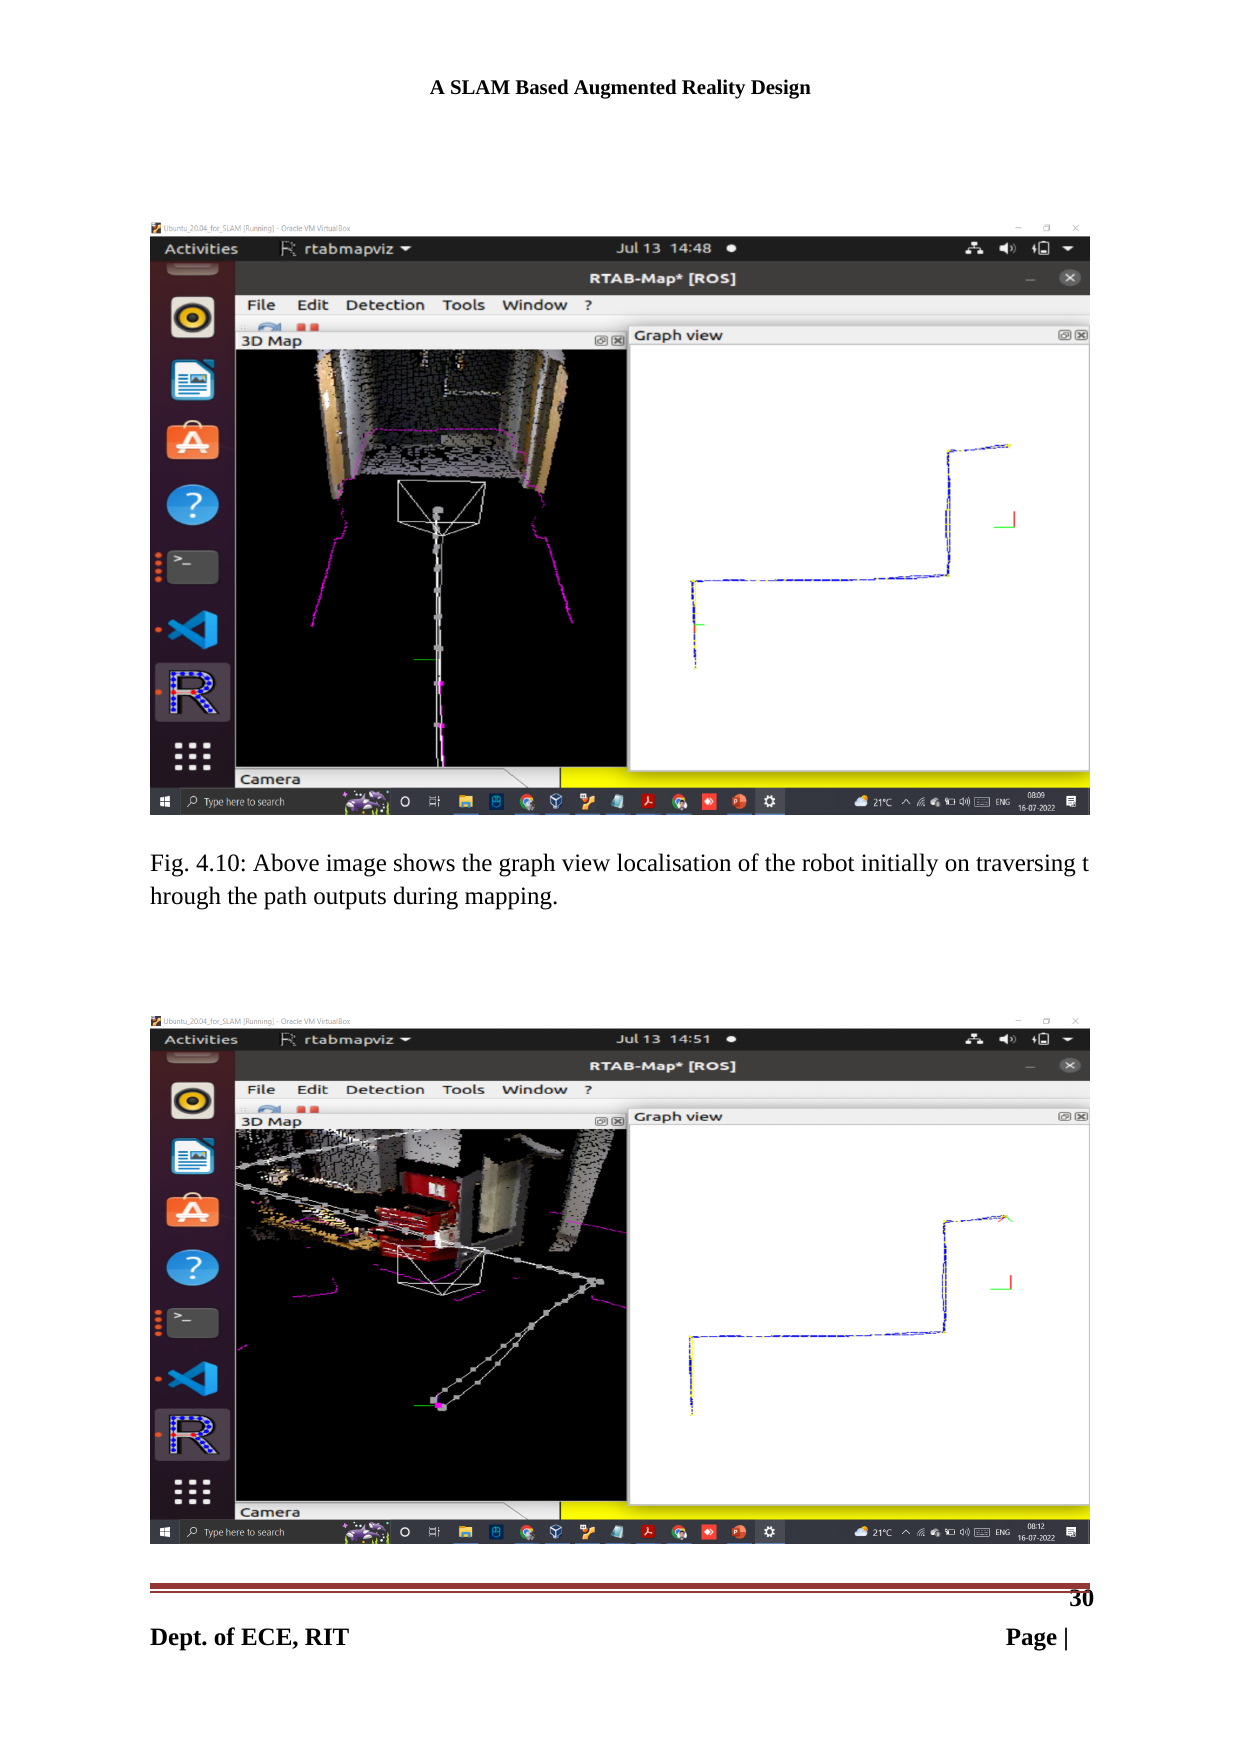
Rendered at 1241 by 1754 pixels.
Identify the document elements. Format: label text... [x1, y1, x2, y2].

text Fig. 4.10: Above image shows the graph view localisation of the robot initially on traversing through the path outputs during mapping. [150, 848, 1090, 910]
picture [150, 220, 1090, 815]
picture [150, 1014, 1090, 1544]
